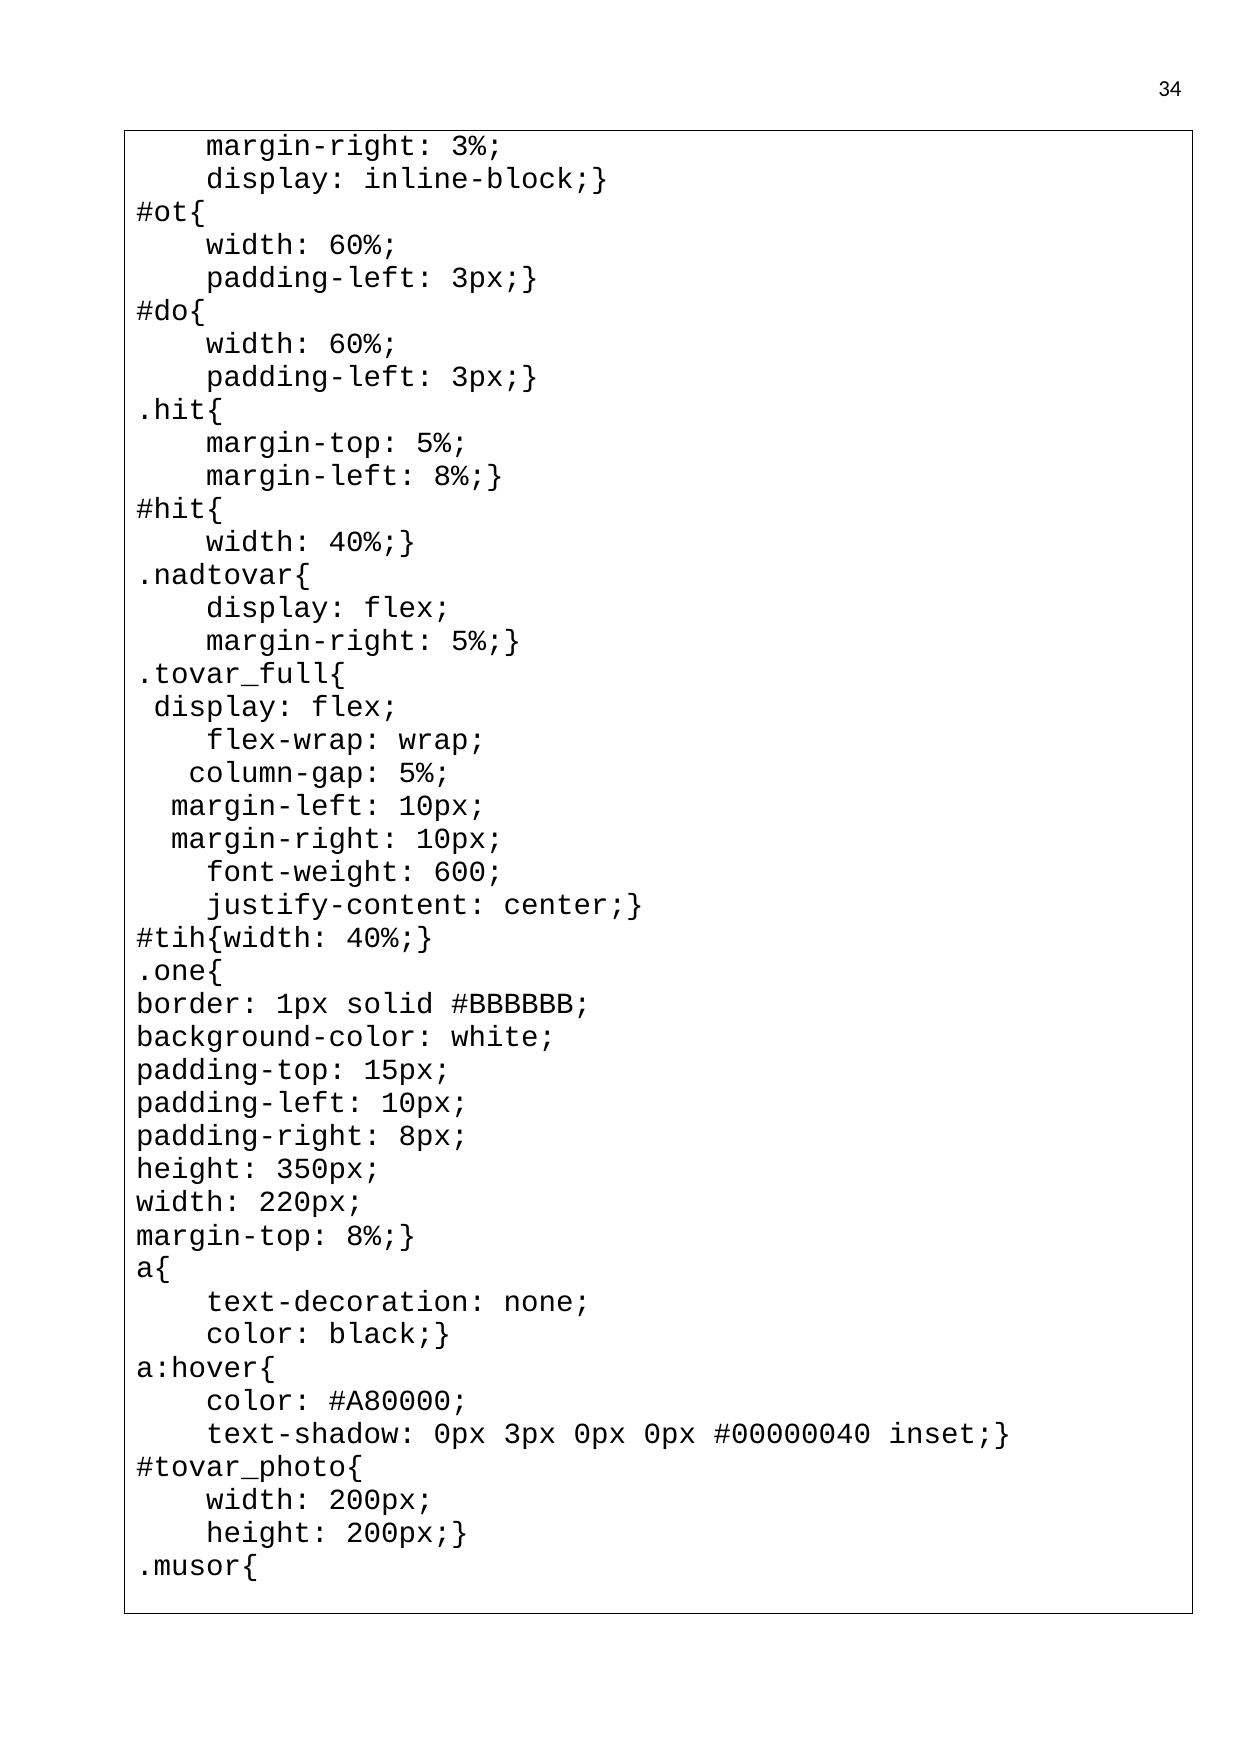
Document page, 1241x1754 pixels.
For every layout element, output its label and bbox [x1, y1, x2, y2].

table_header [125, 131, 1192, 1613]
